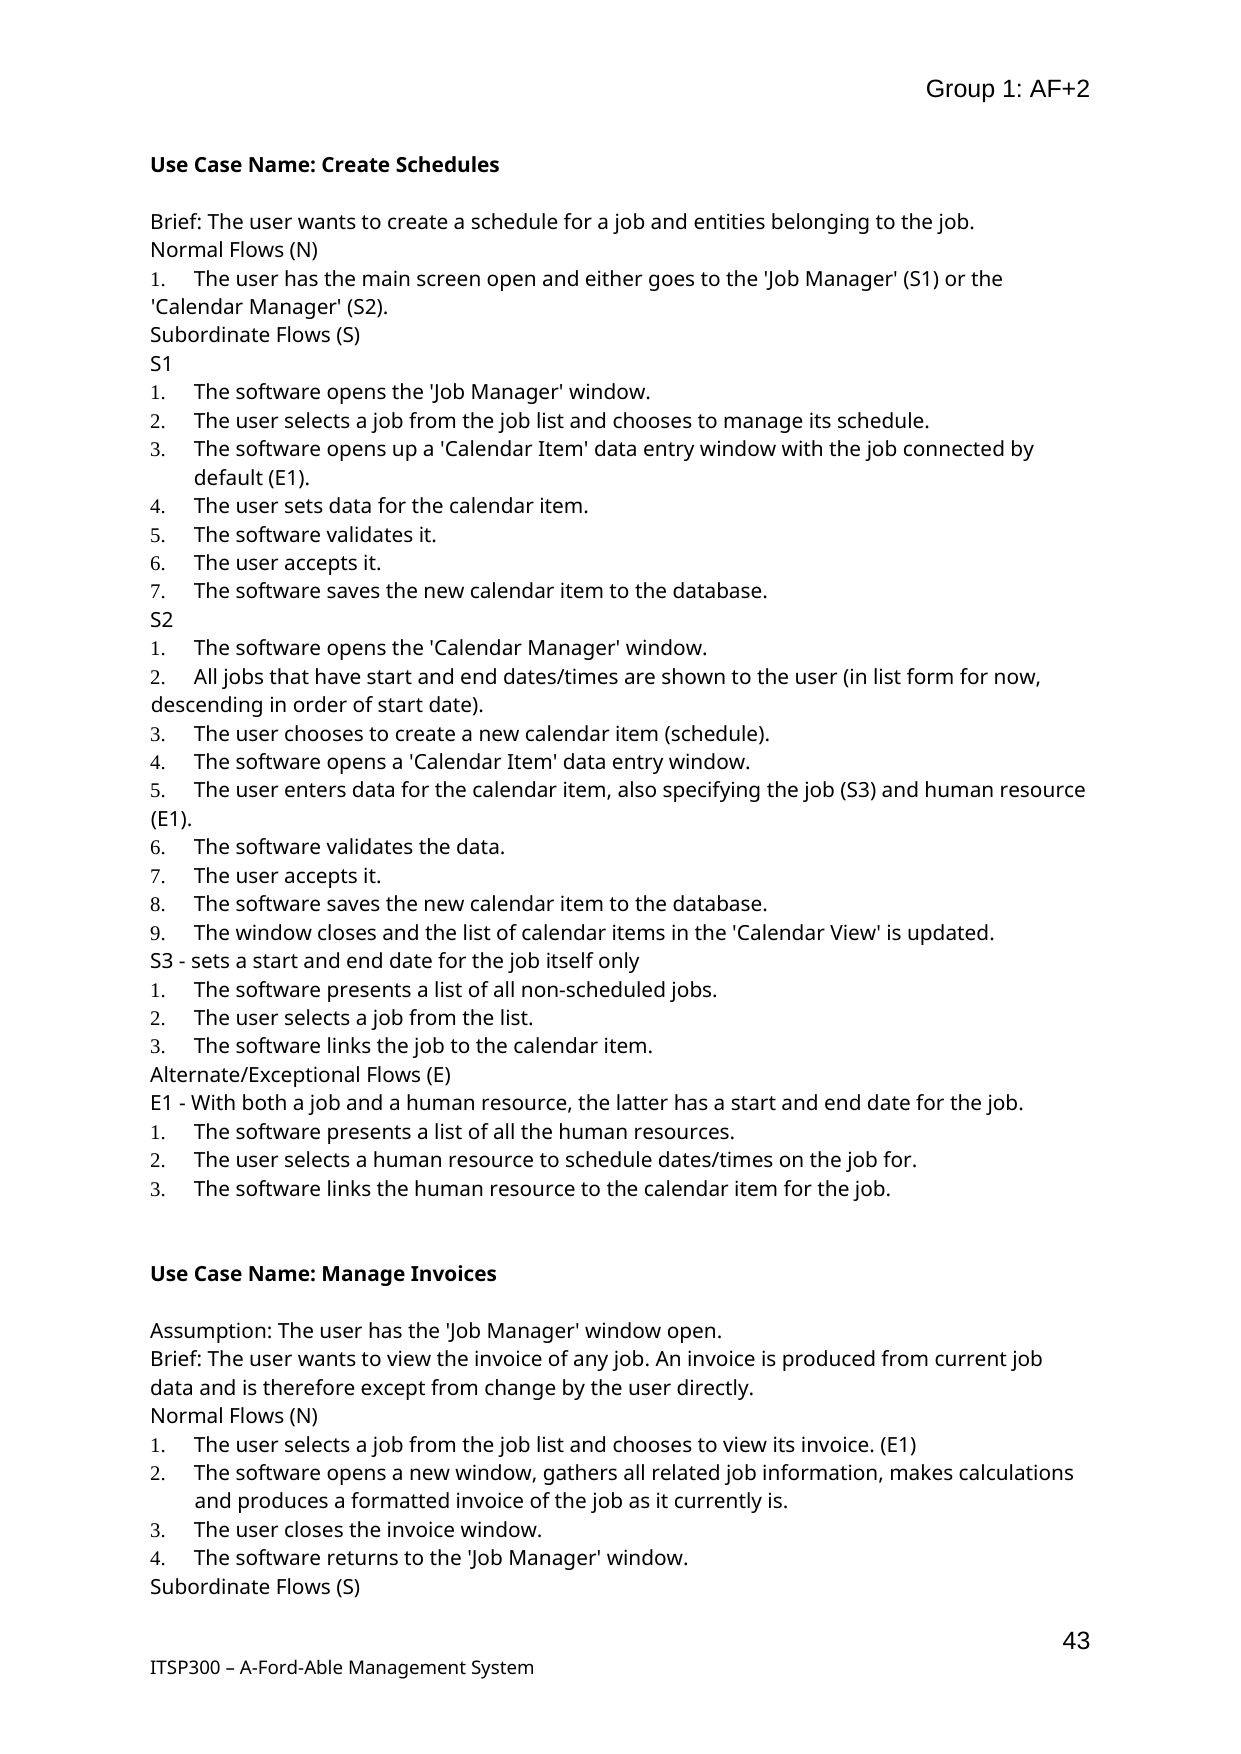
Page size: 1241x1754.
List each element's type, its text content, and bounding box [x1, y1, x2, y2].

list The user selects a job from the job list and chooses to view its invoice. (E1) [150, 1430, 1090, 1458]
list All jobs that have start and end dates/times are shown to the user (in list form for now, descending in order of start date). [150, 662, 1090, 719]
list The software saves the new calendar item to the database. [150, 889, 1090, 918]
text S1 [150, 349, 1090, 377]
list The software opens the 'Job Manager' window. [150, 377, 1090, 406]
list The user chooses to create a new calendar item (schedule). [150, 719, 1090, 747]
list The software returns to the 'Job Manager' window. [150, 1543, 1090, 1572]
list The user selects a human resource to schedule dates/times on the job for. [150, 1145, 1090, 1174]
list The user sets data for the calendar item. [150, 491, 1090, 520]
text Brief: The user wants to create a schedule for a job and entities belonging to the job. [150, 207, 1090, 235]
list The software links the job to the calendar item. [150, 1032, 1090, 1060]
text Use Case Name: Create Schedules [150, 150, 1090, 178]
text Use Case Name: Manage Invoices [150, 1259, 1090, 1287]
list The software opens up a 'Calendar Item' data entry window with the job connected by default (E1). [150, 434, 1090, 491]
text S3 - sets a start and end date for the job itself only [150, 946, 1090, 975]
text Normal Flows (N) [150, 1401, 1090, 1430]
list The user selects a job from the job list and chooses to manage its schedule. [150, 406, 1090, 434]
list The user accepts it. [150, 548, 1090, 577]
list The user has the main screen open and either goes to the 'Job Manager' (S1) or the 'Calendar Manager' (S2). [150, 264, 1090, 321]
list The software validates it. [150, 520, 1090, 548]
text Assumption: The user has the 'Job Manager' window open. [150, 1316, 1090, 1344]
list The software opens a 'Calendar Item' data entry window. [150, 747, 1090, 776]
text Alternate/Exceptional Flows (E) [150, 1060, 1090, 1088]
text Subordinate Flows (S) [150, 321, 1090, 349]
list The software validates the data. [150, 832, 1090, 861]
list The user selects a job from the list. [150, 1003, 1090, 1032]
text Subordinate Flows (S) [150, 1572, 1090, 1600]
list The software presents a list of all the human resources. [150, 1117, 1090, 1145]
list The software opens a new window, gathers all related job information, makes calculations and produces a formatted invoice of the job as it currently is. [150, 1458, 1090, 1515]
text Brief: The user wants to view the invoice of any job. An invoice is produced from current job data and is therefore except from change by the user directly. [150, 1344, 1090, 1401]
list The user closes the invoice window. [150, 1515, 1090, 1543]
list The software links the human resource to the calendar item for the job. [150, 1174, 1090, 1202]
list The software presents a list of all non-scheduled jobs. [150, 975, 1090, 1003]
text E1 - With both a job and a human resource, the latter has a start and end date for the job. [150, 1088, 1090, 1117]
list The user accepts it. [150, 861, 1090, 889]
text Normal Flows (N) [150, 235, 1090, 264]
text S2 [150, 605, 1090, 633]
list The software saves the new calendar item to the database. [150, 577, 1090, 605]
list The software opens the 'Calendar Manager' window. [150, 633, 1090, 662]
list The user enters data for the calendar item, also specifying the job (S3) and human resource (E1). [150, 776, 1090, 832]
list The window closes and the list of calendar items in the 'Calendar View' is updated. [150, 918, 1090, 946]
